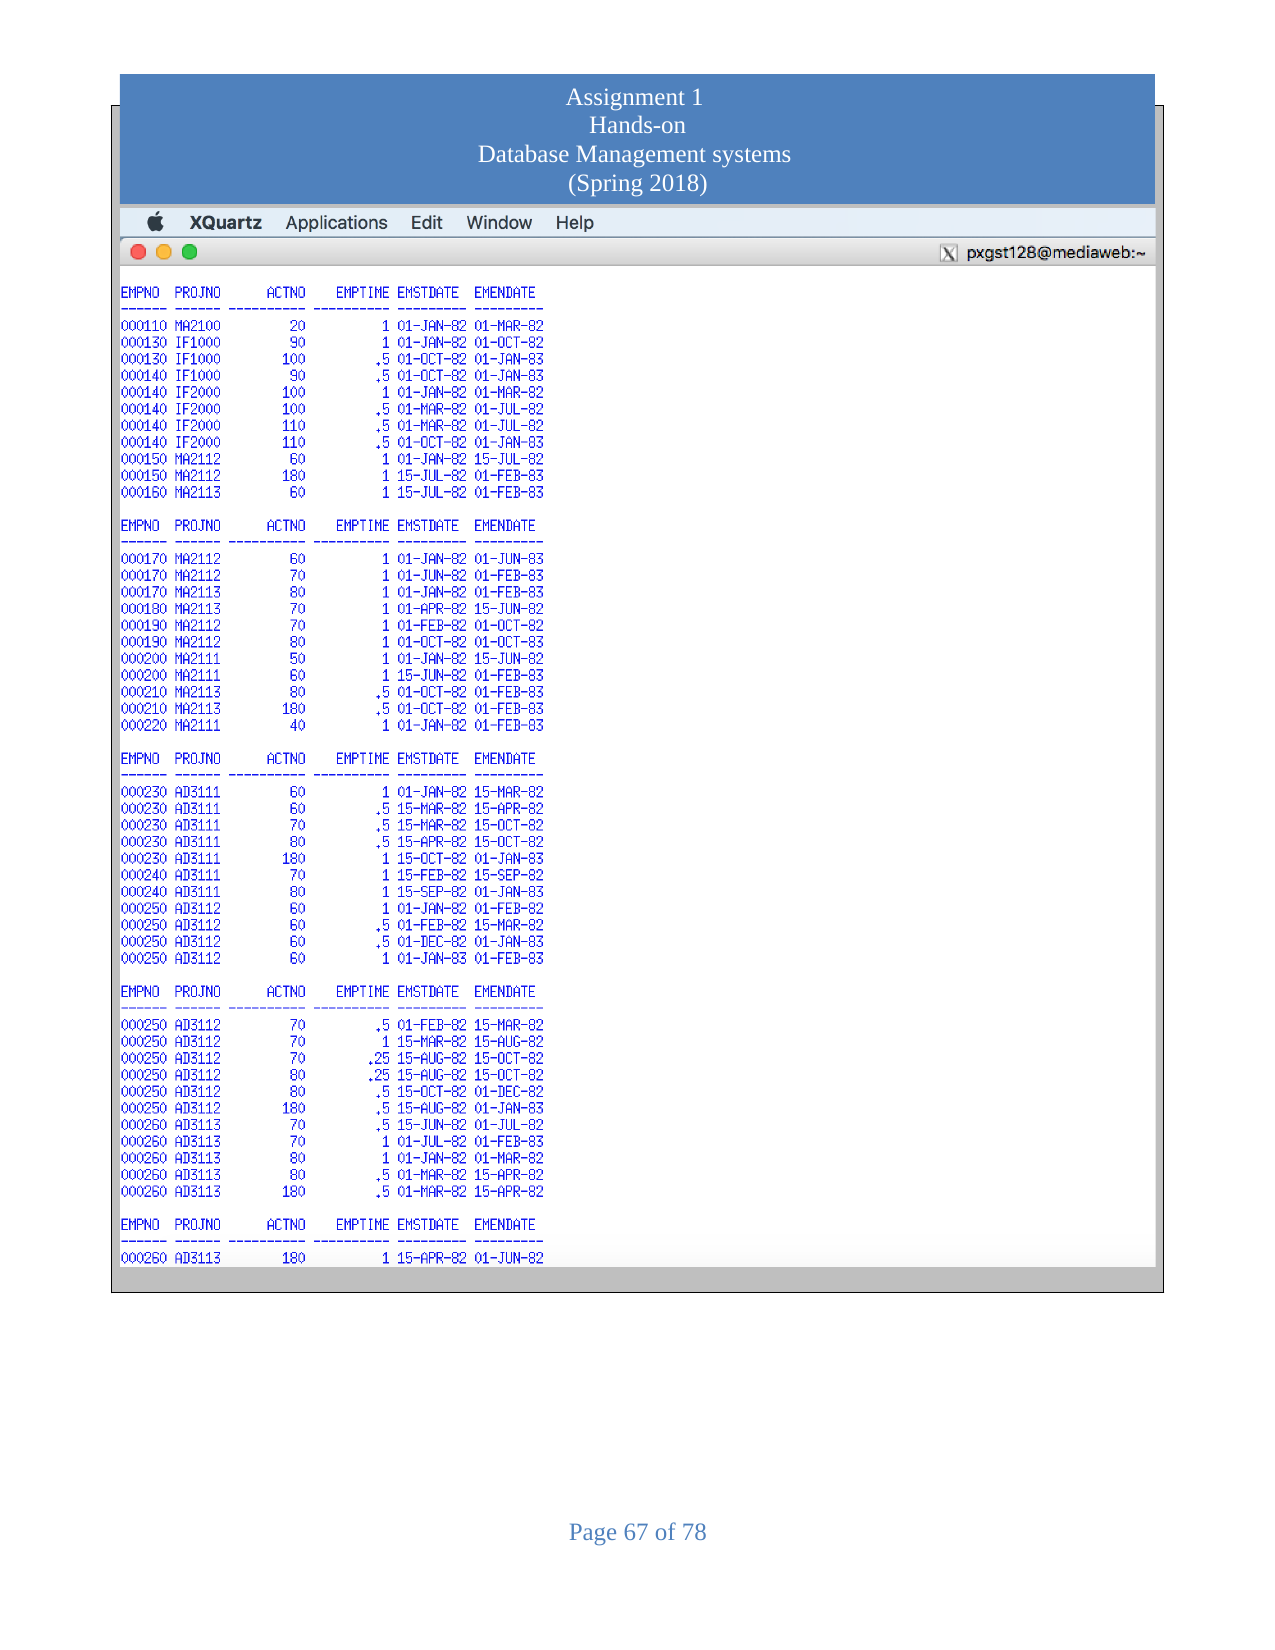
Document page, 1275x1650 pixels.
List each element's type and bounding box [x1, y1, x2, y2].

picture [120, 208, 1156, 1267]
